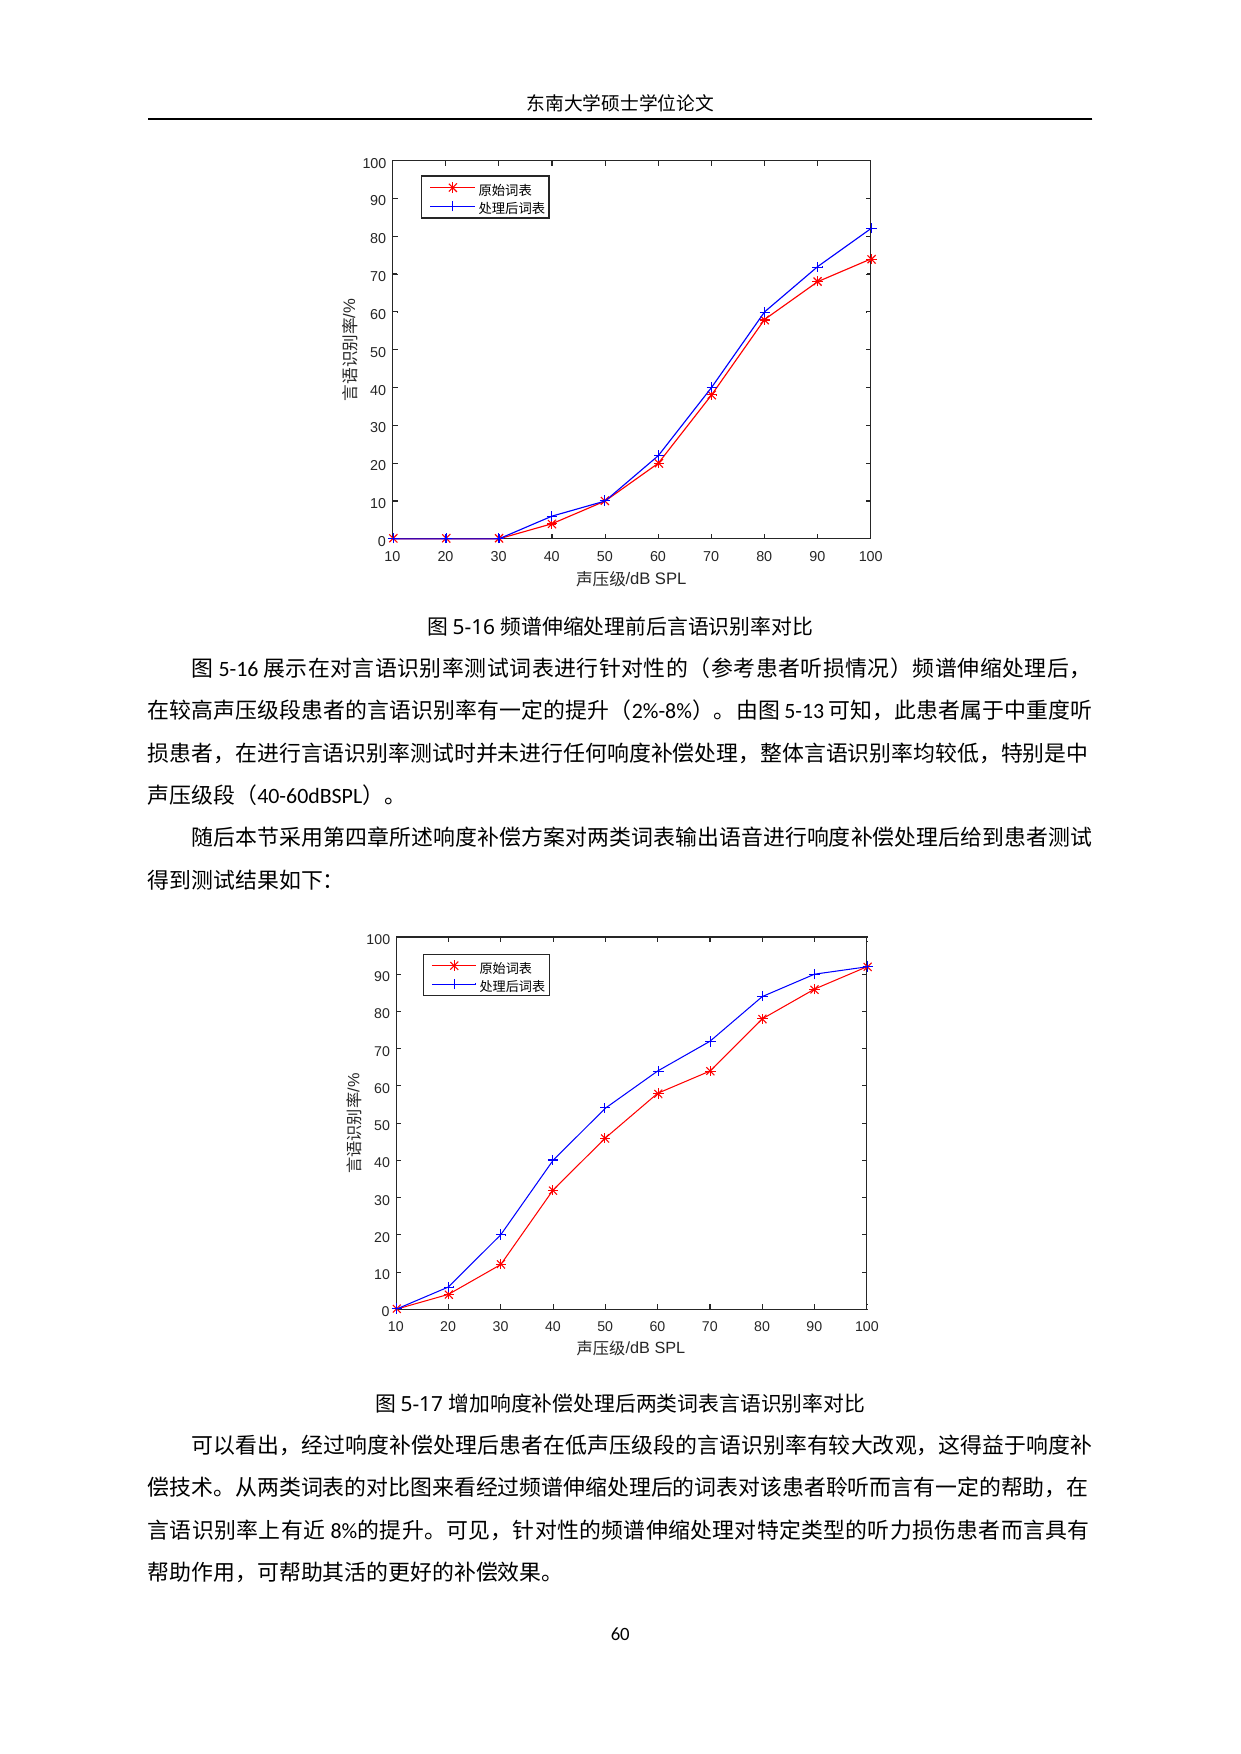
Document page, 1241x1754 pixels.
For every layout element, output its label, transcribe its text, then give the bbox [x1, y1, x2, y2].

text 图5-16 频谱伸缩处理前后言语识别率对比 [148, 608, 1092, 642]
text 图5-16展示在对言语识别率测试词表进行针对性的（参考患者听损情况）频谱伸缩处理后，在较高声压级段患者的言语识别率有一定的提升（2%-8%）。由图5-13可知，此患者属于中重度听损患者，在进行言语识别率测试时并未进行任何响度补偿处理，整体言语识别率均较低，特别是中声压级段（40-60dBSPL）。 [148, 650, 1092, 811]
text 可以看出，经过响度补偿处理后患者在低声压级段的言语识别率有较大改观，这得益于响度补偿技术。从两类词表的对比图来看经过频谱伸缩处理后的词表对该患者聆听而言有一定的帮助，在言语识别率上有近8%的提升。可见，针对性的频谱伸缩处理对特定类型的听力损伤患者而言具有帮助作用，可帮助其活的更好的补偿效果。 [148, 1427, 1092, 1588]
text 随后本节采用第四章所述响度补偿方案对两类词表输出语音进行响度补偿处理后给到患者测试，得到测试结果如下： [148, 819, 1092, 895]
text 图5-17 增加响度补偿处理后两类词表言语识别率对比 [148, 1385, 1092, 1419]
